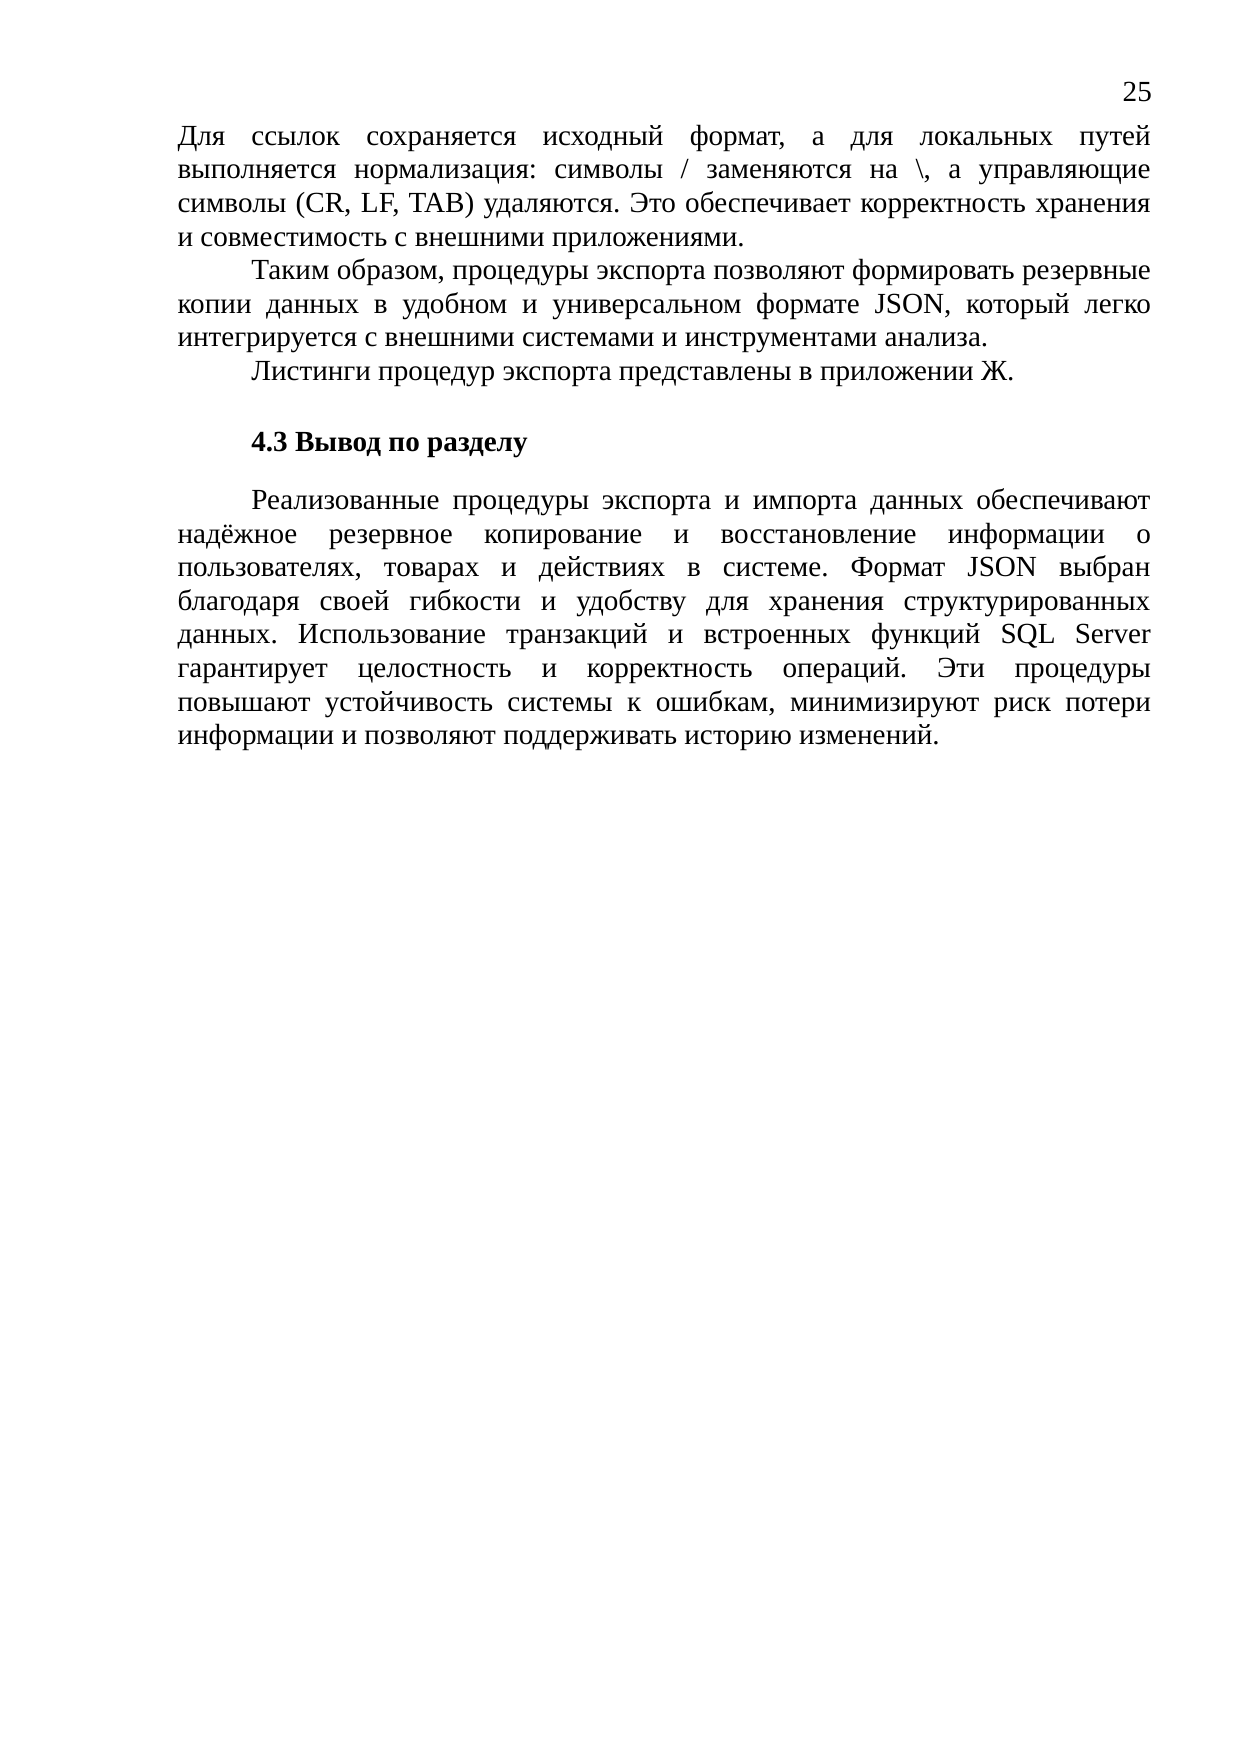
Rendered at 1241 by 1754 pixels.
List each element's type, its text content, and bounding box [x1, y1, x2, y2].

subtitle 4.3 Вывод по разделу [177, 424, 1152, 457]
text Листинги процедур экспорта представлены в приложении Ж. [177, 353, 1152, 386]
text Реализованные процедуры экспорта и импорта данных обеспечивают надёжное резервное копирование и восстановление информации о пользователях, товарах и действиях в системе. Формат JSON выбран благодаря своей гибкости и удобству для хранения структурированных данных. Использование транзакций и встроенных функций SQL Server гарантирует целостность и корректность операций. Эти процедуры повышают устойчивость системы к ошибкам, минимизируют риск потери информации и позволяют поддерживать историю изменений. [177, 482, 1152, 751]
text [177, 118, 1152, 252]
text Таким образом, процедуры экспорта позволяют формировать резервные копии данных в удобном и универсальном формате JSON, который легко интегрируется с внешними системами и инструментами анализа. [177, 252, 1152, 353]
